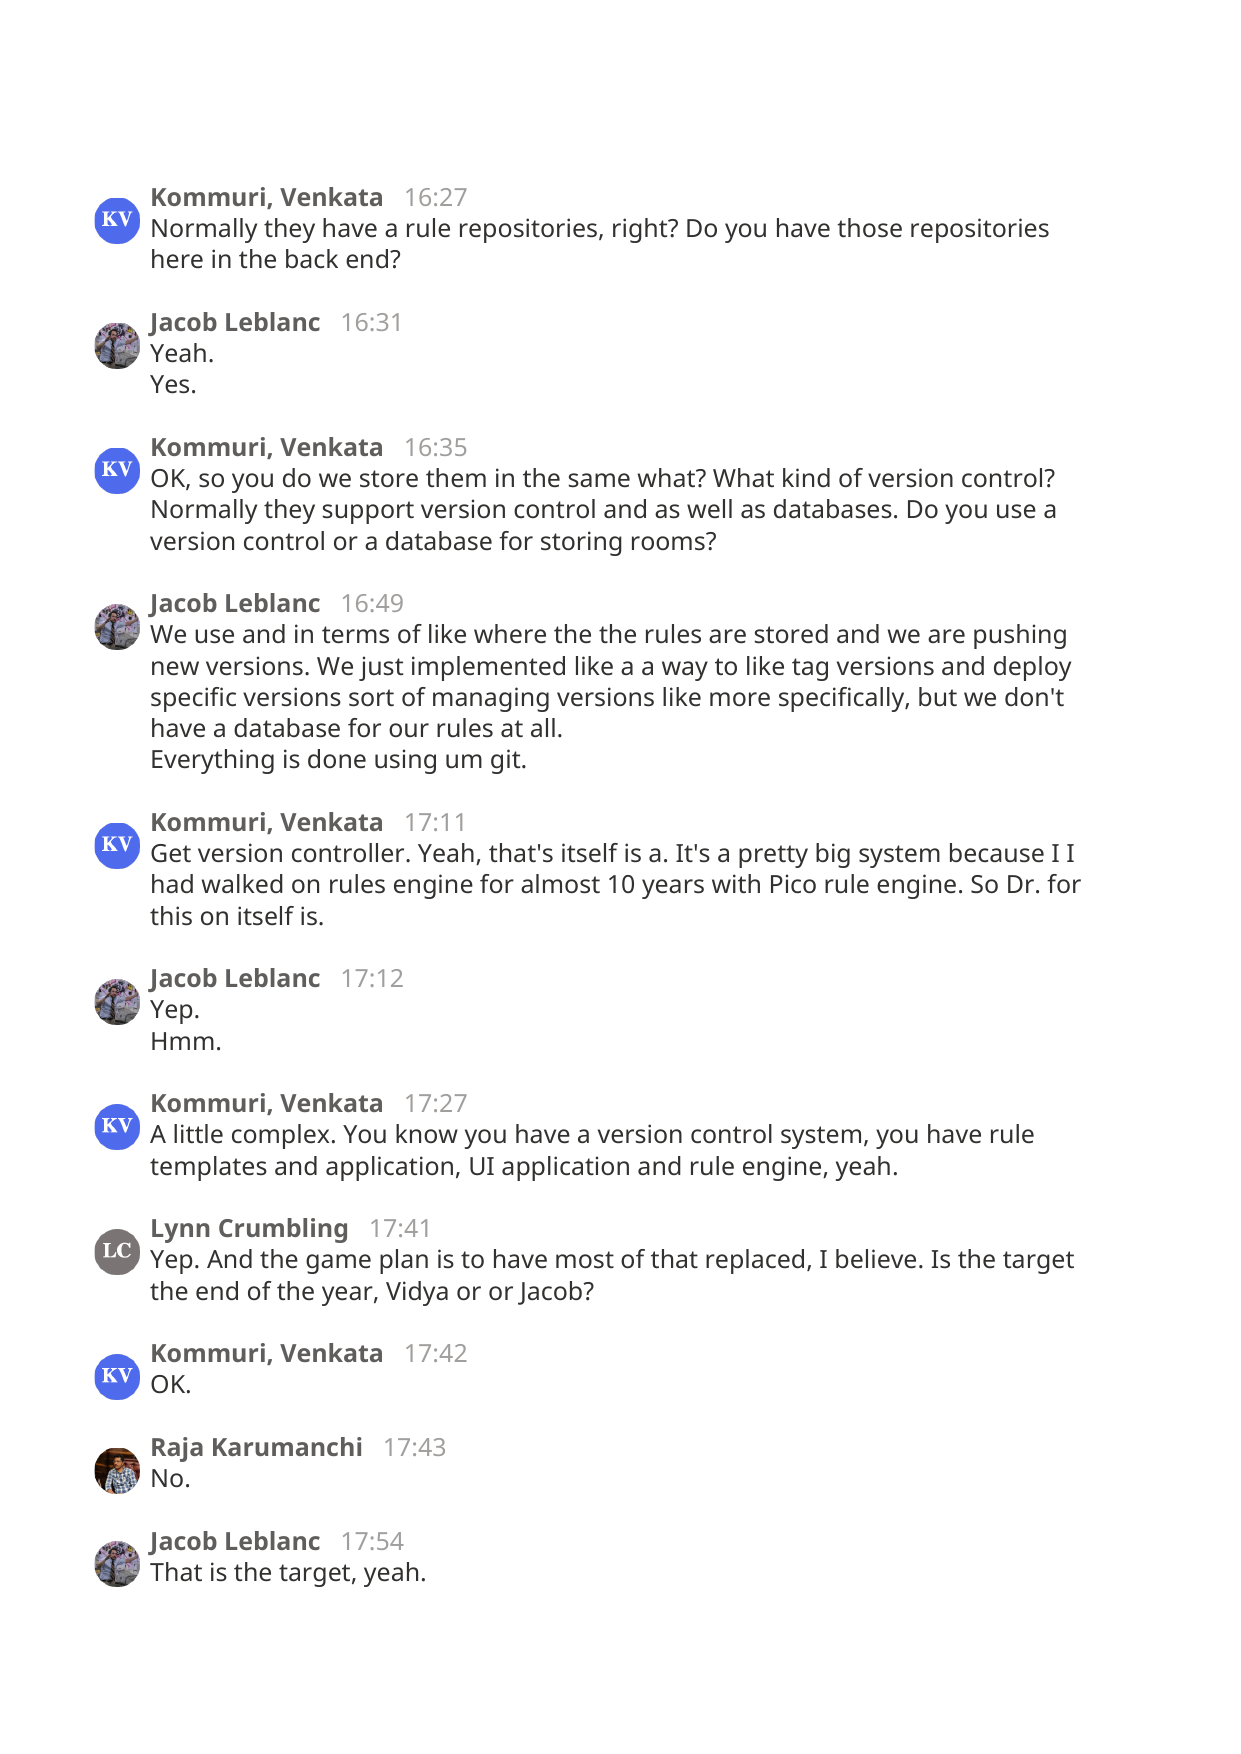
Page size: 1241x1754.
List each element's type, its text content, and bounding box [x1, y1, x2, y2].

text Kommuri, Venkata 17:42 OK. [150, 1306, 1090, 1400]
text Lynn Crumbling 17:41 Yep. And the game plan is to have most of that replaced, I believe. Is the target the end of the year, Vidya or or Jacob? [150, 1181, 1090, 1306]
text Jacob Leblanc 17:54 That is the target, yeah. [150, 1494, 1090, 1587]
text Kommuri, Venkata 17:11 Get version controller. Yeah, that's itself is a. It's a pretty big system because I I had walked on rules engine for almost 10 years with Pico rule engine. So Dr. for this on itself is. [150, 775, 1090, 931]
picture [94, 1541, 140, 1587]
picture [94, 979, 140, 1025]
text Jacob Leblanc 16:31 Yeah. Yes. [150, 275, 1090, 400]
picture [94, 1354, 140, 1400]
picture [94, 198, 140, 244]
text Jacob Leblanc 16:49 We use and in terms of like where the the rules are stored and we are pushing new versions. We just implemented like a a way to like tag versions and deploy specific versions sort of managing versions like more specifically, but we don't have a database for our rules at all. Everything is done using um git. [150, 556, 1090, 775]
picture [94, 323, 140, 369]
picture [94, 448, 140, 494]
picture [94, 1448, 140, 1494]
text Kommuri, Venkata 16:35 OK, so you do we store them in the same what? What kind of version control? Normally they support version control and as well as databases. Do you use a version control or a database for storing rooms? [150, 400, 1090, 556]
text Kommuri, Venkata 16:27 Normally they have a rule repositories, right? Do you have those repositories here in the back end? [150, 150, 1090, 275]
picture [94, 1104, 140, 1150]
text Raja Karumanchi 17:43 No. [150, 1400, 1090, 1494]
text Kommuri, Venkata 17:27 A little complex. You know you have a version control system, you have rule templates and application, UI application and rule engine, yeah. [150, 1056, 1090, 1181]
text Jacob Leblanc 17:12 Yep. Hmm. [150, 931, 1090, 1056]
picture [94, 823, 140, 869]
picture [94, 1229, 140, 1275]
picture [94, 604, 140, 650]
